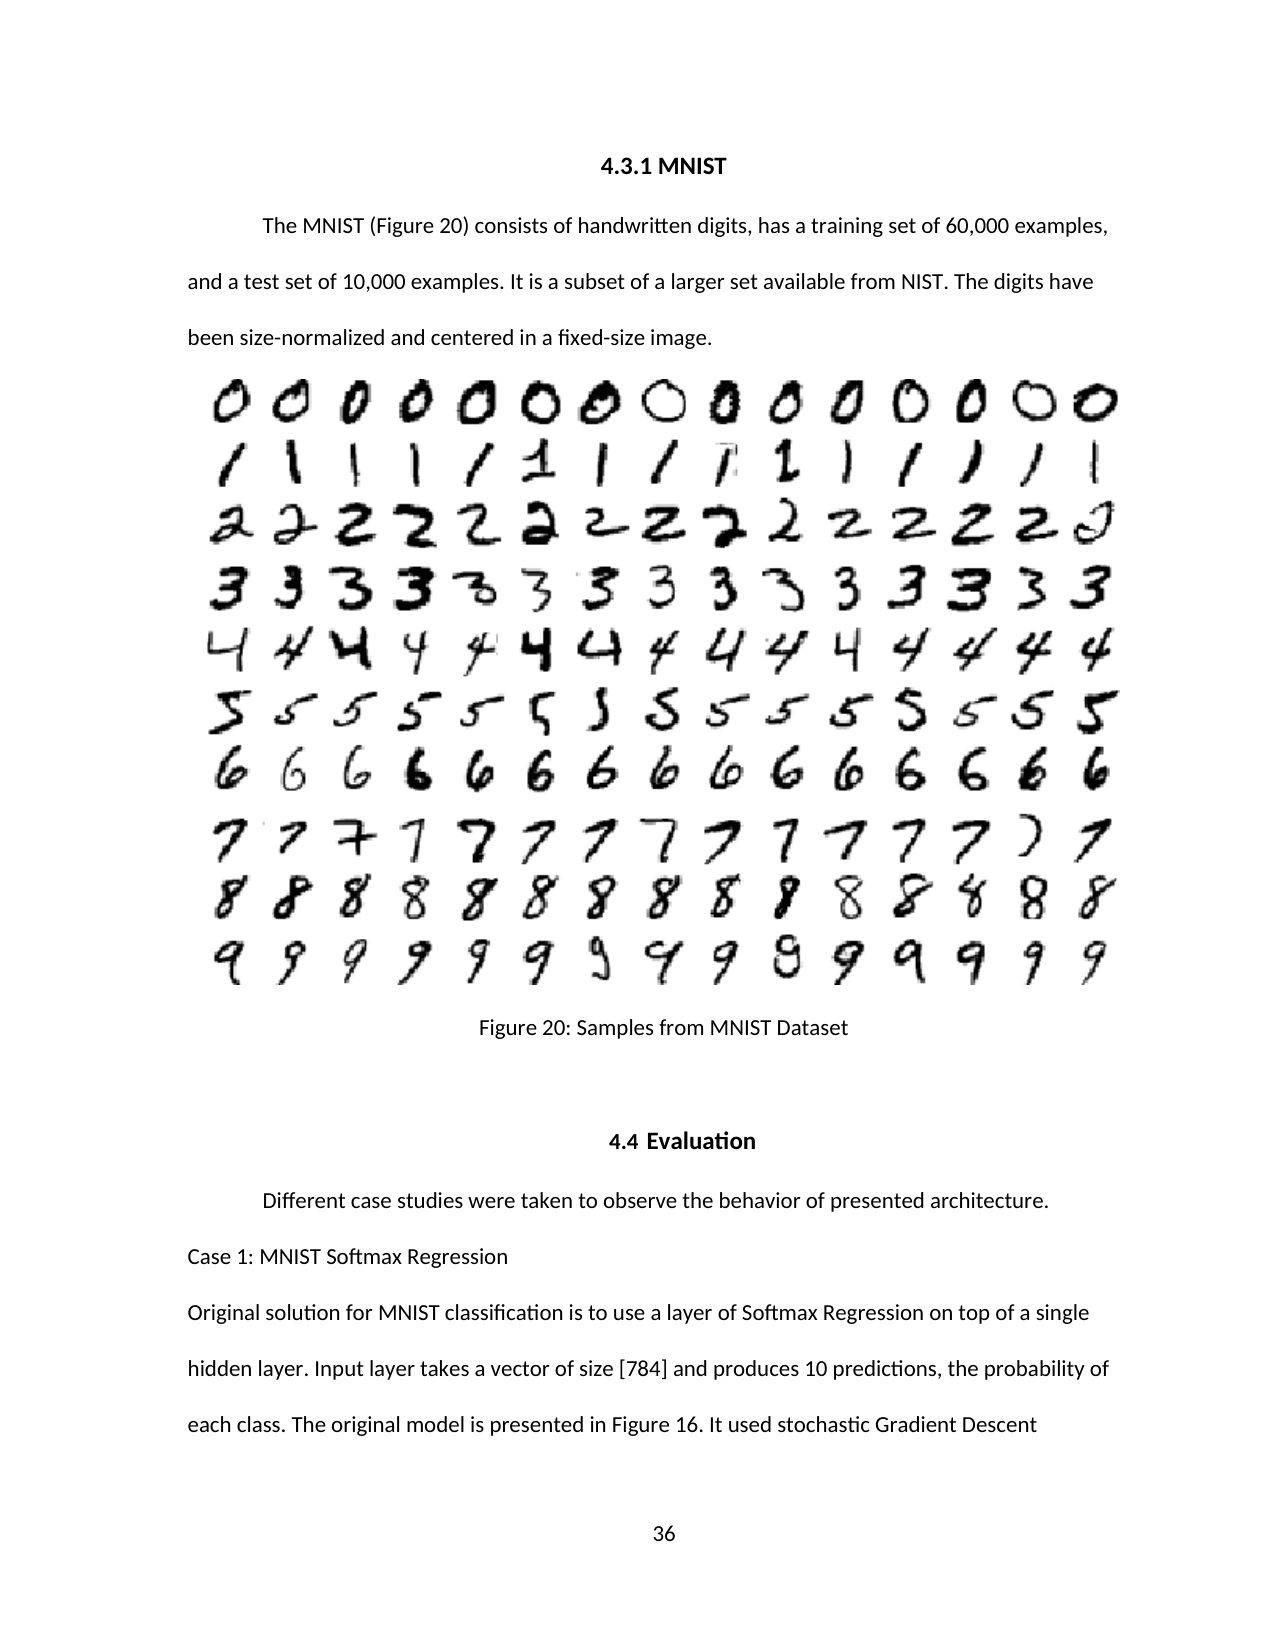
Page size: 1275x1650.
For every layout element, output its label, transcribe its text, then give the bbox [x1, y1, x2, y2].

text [187, 1298, 1140, 1438]
text The MNIST (Figure 20) consists of handwritten digits, has a training set of 60,000 examples, and a test set of 10,000 examples. It is a subset of a larger set available from NIST. The digits have been size-normalized and centered in a fixed-size image. [187, 211, 1140, 351]
text 4.3.1 MNIST [187, 150, 1140, 181]
text Case 1: MNIST Softmax Regression [187, 1242, 1140, 1270]
text Figure 20: Samples from MNIST Dataset [187, 1013, 1140, 1041]
text Different case studies were taken to observe the behavior of presented architecture. [187, 1186, 1140, 1214]
list Evaluation [225, 1125, 1140, 1156]
picture [207, 379, 1120, 985]
